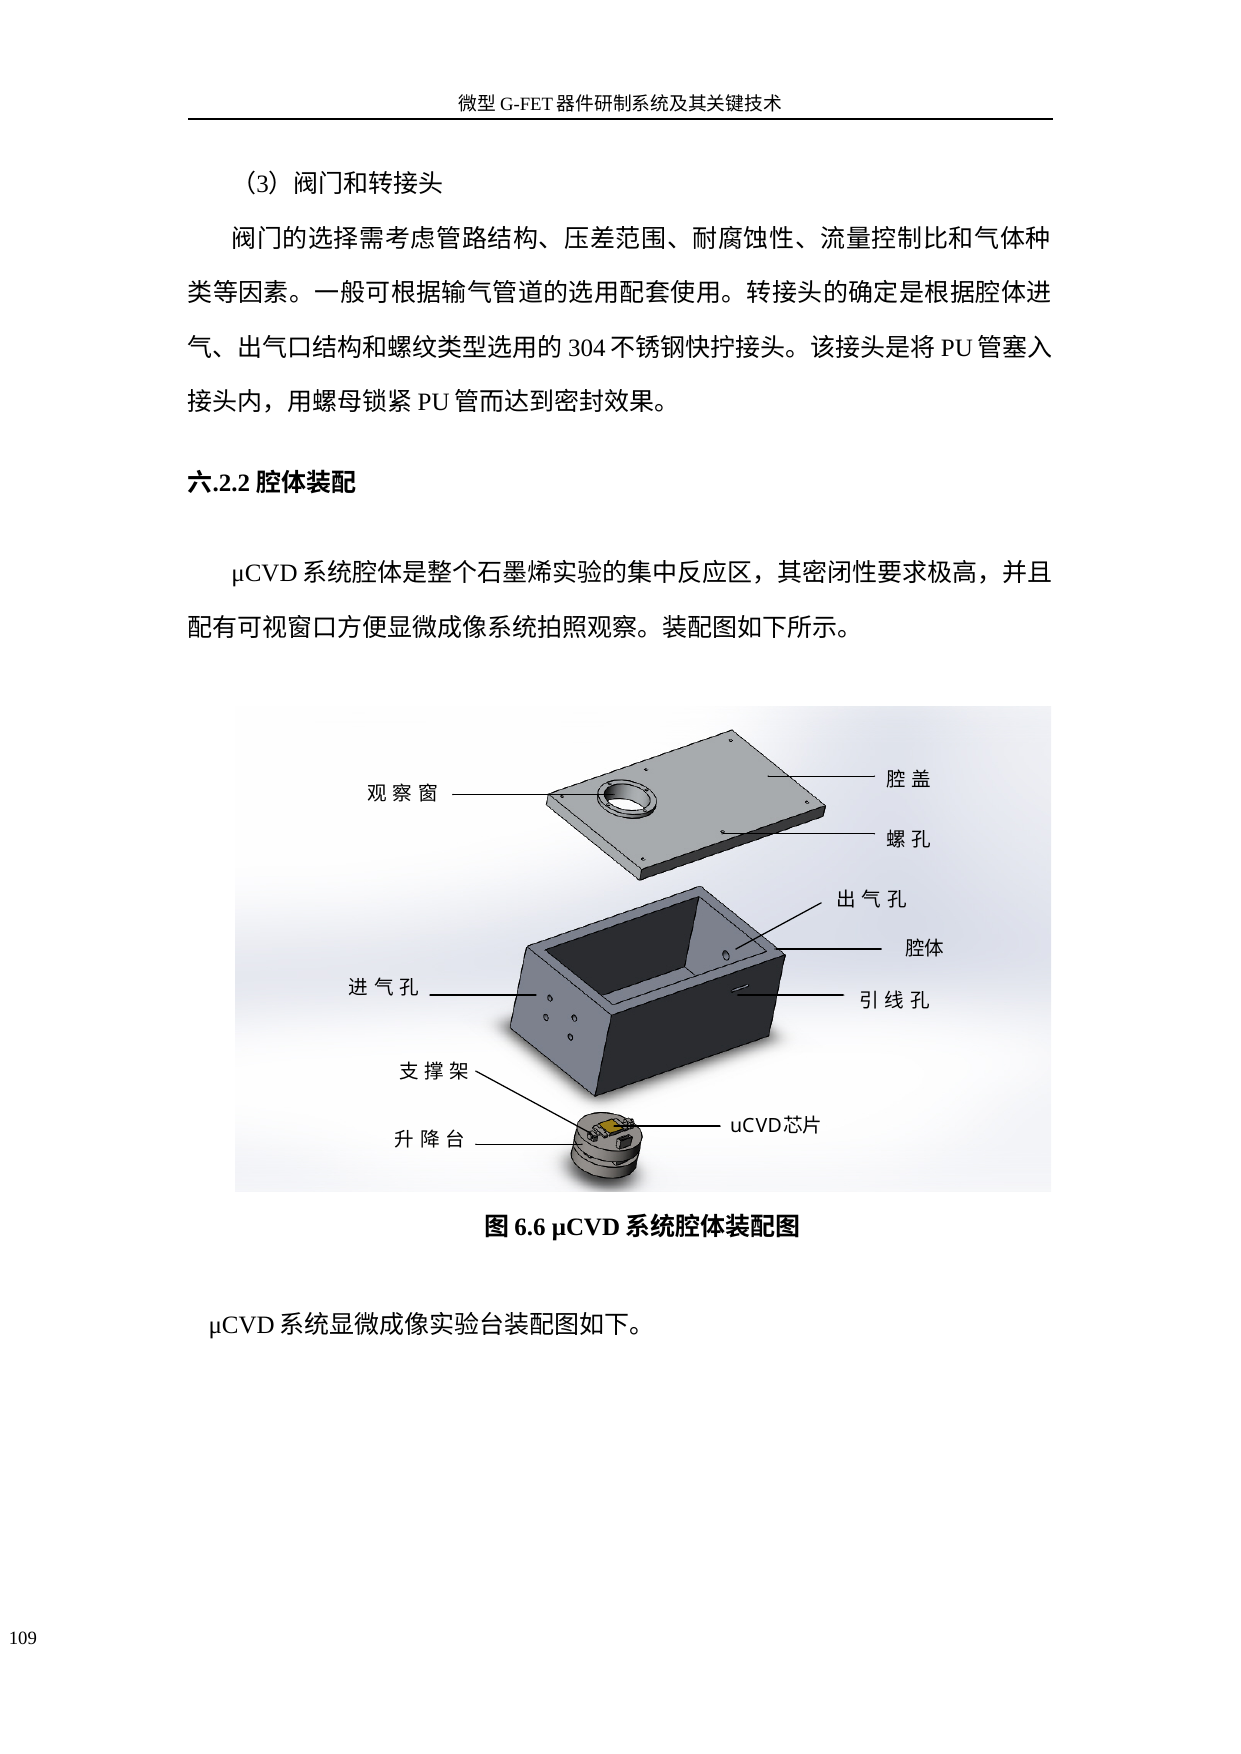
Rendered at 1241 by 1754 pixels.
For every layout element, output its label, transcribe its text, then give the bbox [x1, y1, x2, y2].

text 图6.6 μCVD系统腔体装配图 [187, 1207, 1053, 1243]
list 阀门和转接头 [187, 164, 1053, 200]
text μCVD系统显微成像实验台装配图如下。 [187, 1304, 1053, 1340]
subtitle 腔体装配 [187, 463, 1053, 499]
text μCVD系统腔体是整个石墨烯实验的集中反应区，其密闭性要求极高，并且配有可视窗口方便显微成像系统拍照观察。装配图如下所示。 [187, 553, 1053, 643]
list 阀门的选择需考虑管路结构、压差范围、耐腐蚀性、流量控制比和气体种类等因素。一般可根据输气管道的选用配套使用。转接头的确定是根据腔体进气、出气口结构和螺纹类型选用的304不锈钢快拧接头。该接头是将PU管塞入接头内，用螺母锁紧PU管而达到密封效果。 [187, 218, 1053, 418]
